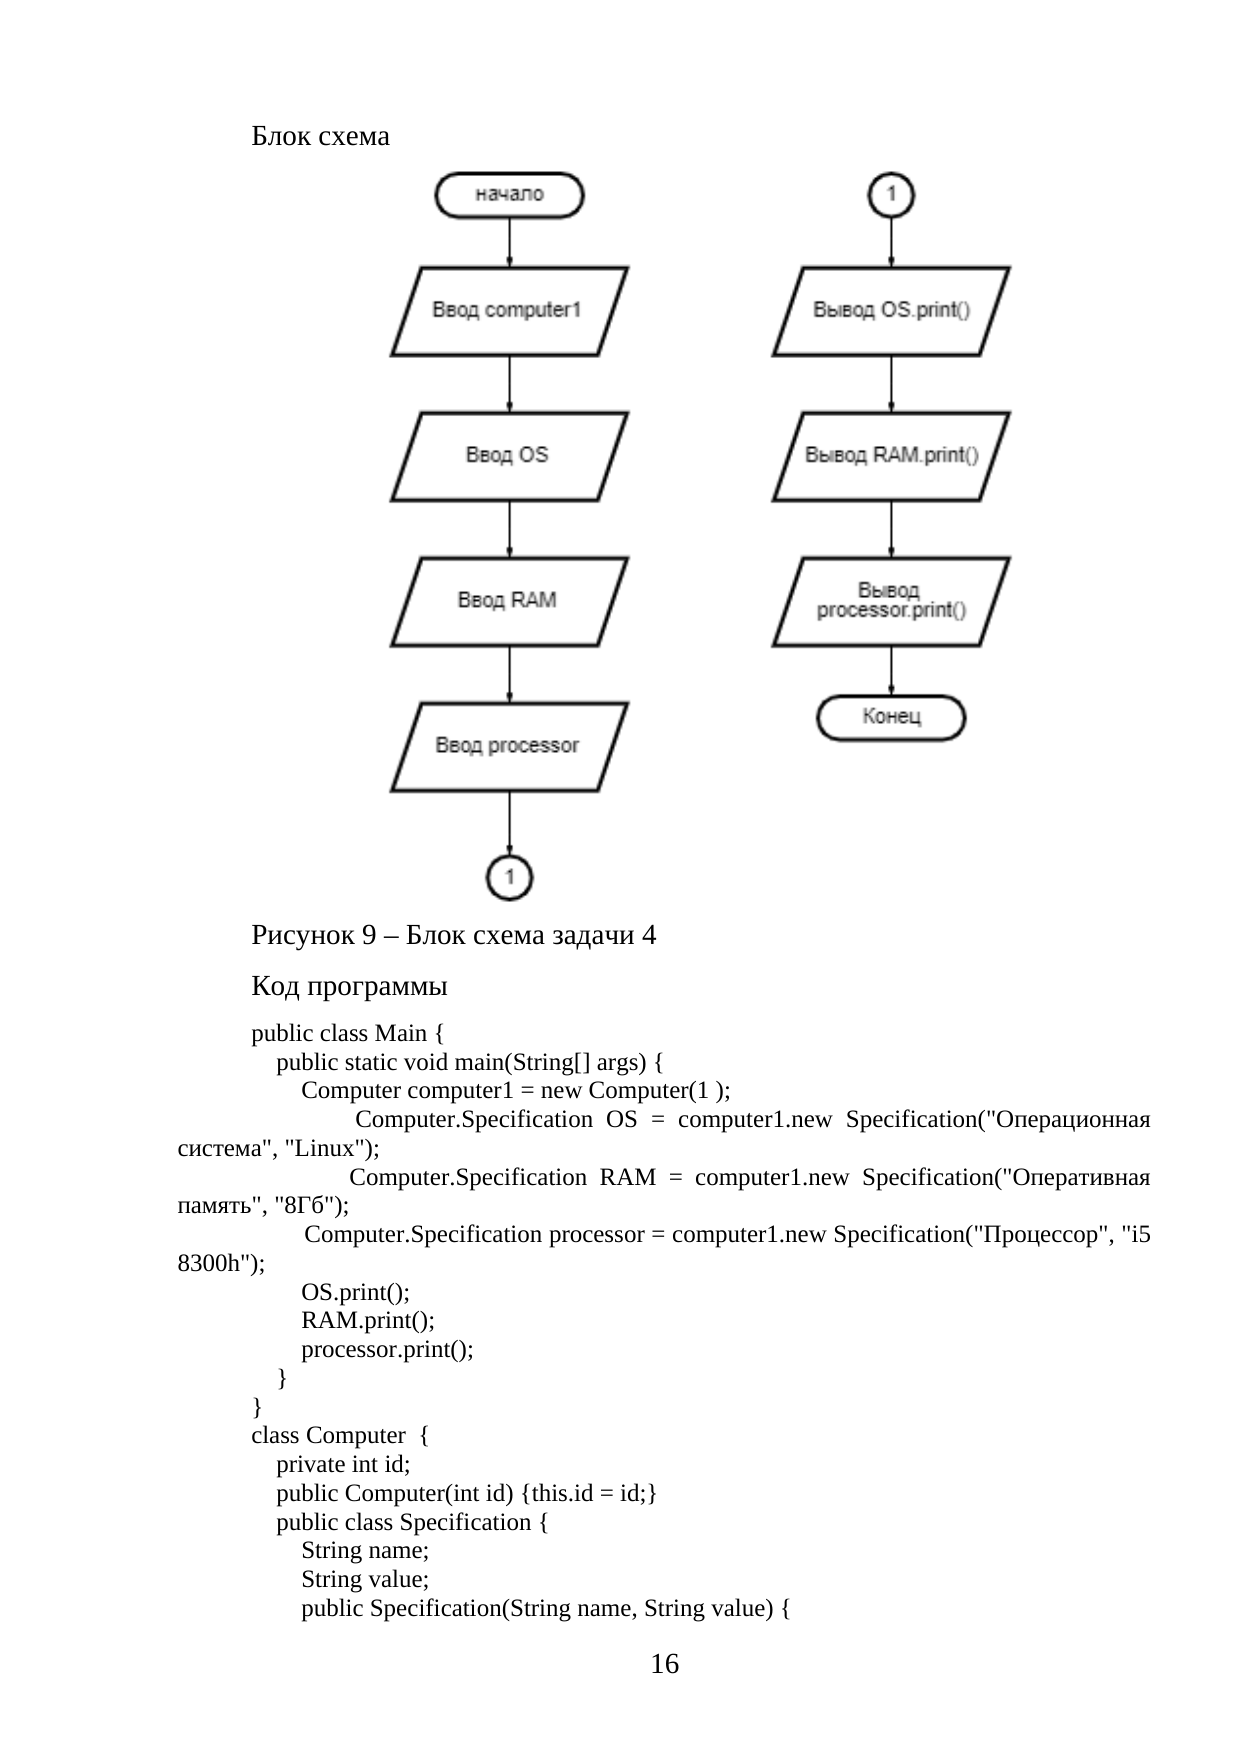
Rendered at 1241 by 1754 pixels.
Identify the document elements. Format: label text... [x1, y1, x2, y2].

text Computer.Specification RAM = computer1.new Specification("Оперативная память", "8Гб"); [177, 1162, 1152, 1219]
text } [177, 1392, 1152, 1421]
text private int id; [177, 1449, 1152, 1478]
text String name; [177, 1536, 1152, 1564]
text } [177, 1363, 1152, 1392]
text class Computer { [177, 1421, 1152, 1449]
text Computer.Specification OS = computer1.new Specification("Операционная система", "Linux"); [177, 1104, 1152, 1162]
picture [378, 168, 1024, 904]
text public Specification(String name, String value) { [177, 1593, 1152, 1622]
text RAM.print(); [177, 1306, 1152, 1334]
text OS.print(); [177, 1277, 1152, 1306]
text Computer.Specification processor = computer1.new Specification("Процессор", "i5 8300h"); [177, 1219, 1152, 1277]
text Рисунок 9 – Блок схема задачи 4 [177, 917, 1152, 951]
text public class Specification { [177, 1507, 1152, 1536]
text Код программы [177, 968, 1152, 1001]
text public class Main { [177, 1018, 1152, 1047]
text processor.print(); [177, 1334, 1152, 1363]
text public Computer(int id) {this.id = id;} [177, 1478, 1152, 1507]
text Computer computer1 = new Computer(1 ); [177, 1076, 1152, 1104]
text public static void main(String[] args) { [177, 1047, 1152, 1076]
text Блок схема [177, 118, 1152, 152]
text String value; [177, 1564, 1152, 1593]
